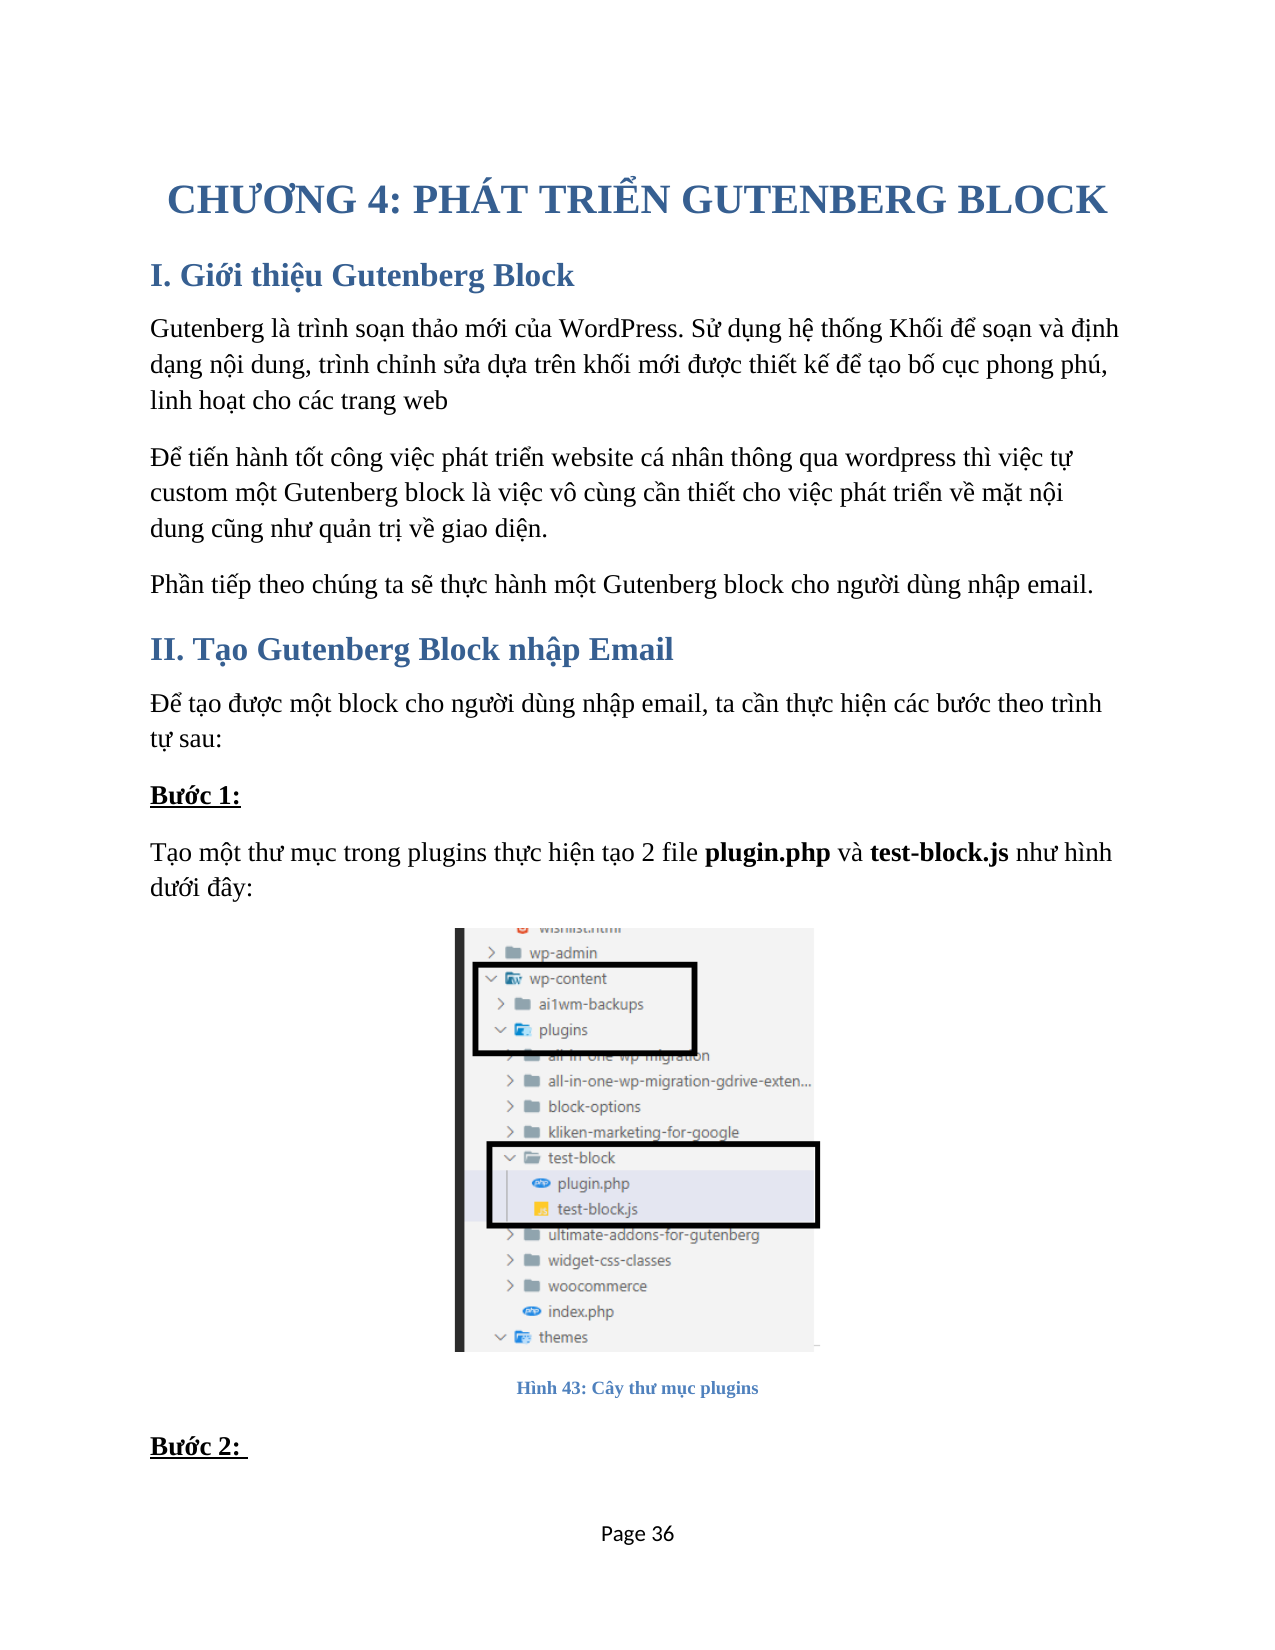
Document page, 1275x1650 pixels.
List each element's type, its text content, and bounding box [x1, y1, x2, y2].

text Hình 43: Cây thư mục plugins [150, 1377, 1125, 1398]
subtitle II. Tạo Gutenberg Block nhập Email [150, 629, 1125, 668]
text Bước 1: [150, 779, 1125, 810]
text Để tạo được một block cho người dùng nhập email, ta cần thực hiện các bước theo trình tự sau: [150, 687, 1125, 754]
text Tạo một thư mục trong plugins thực hiện tạo 2 file plugin.php và test-block.js như hình dưới đây: [150, 836, 1125, 903]
text Gutenberg là trình soạn thảo mới của WordPress. Sử dụng hệ thống Khối để soạn và định dạng nội dung, trình chỉnh sửa dựa trên khối mới được thiết kế để tạo bố cục phong phú, linh hoạt cho các trang web [150, 313, 1125, 415]
subtitle CHƯƠNG 4: PHÁT TRIỂN GUTENBERG BLOCK [150, 175, 1125, 223]
picture [454, 928, 821, 1352]
text Phần tiếp theo chúng ta sẽ thực hành một Gutenberg block cho người dùng nhập email. [150, 569, 1125, 600]
subtitle I. Giới thiệu Gutenberg Block [150, 255, 1125, 293]
text Bước 2: [150, 1419, 1125, 1461]
text Để tiến hành tốt công việc phát triển website cá nhân thông qua wordpress thì việc tự custom một Gutenberg block là việc vô cùng cần thiết cho việc phát triển về mặt nội dung cũng như quản trị về giao diện. [150, 441, 1125, 543]
